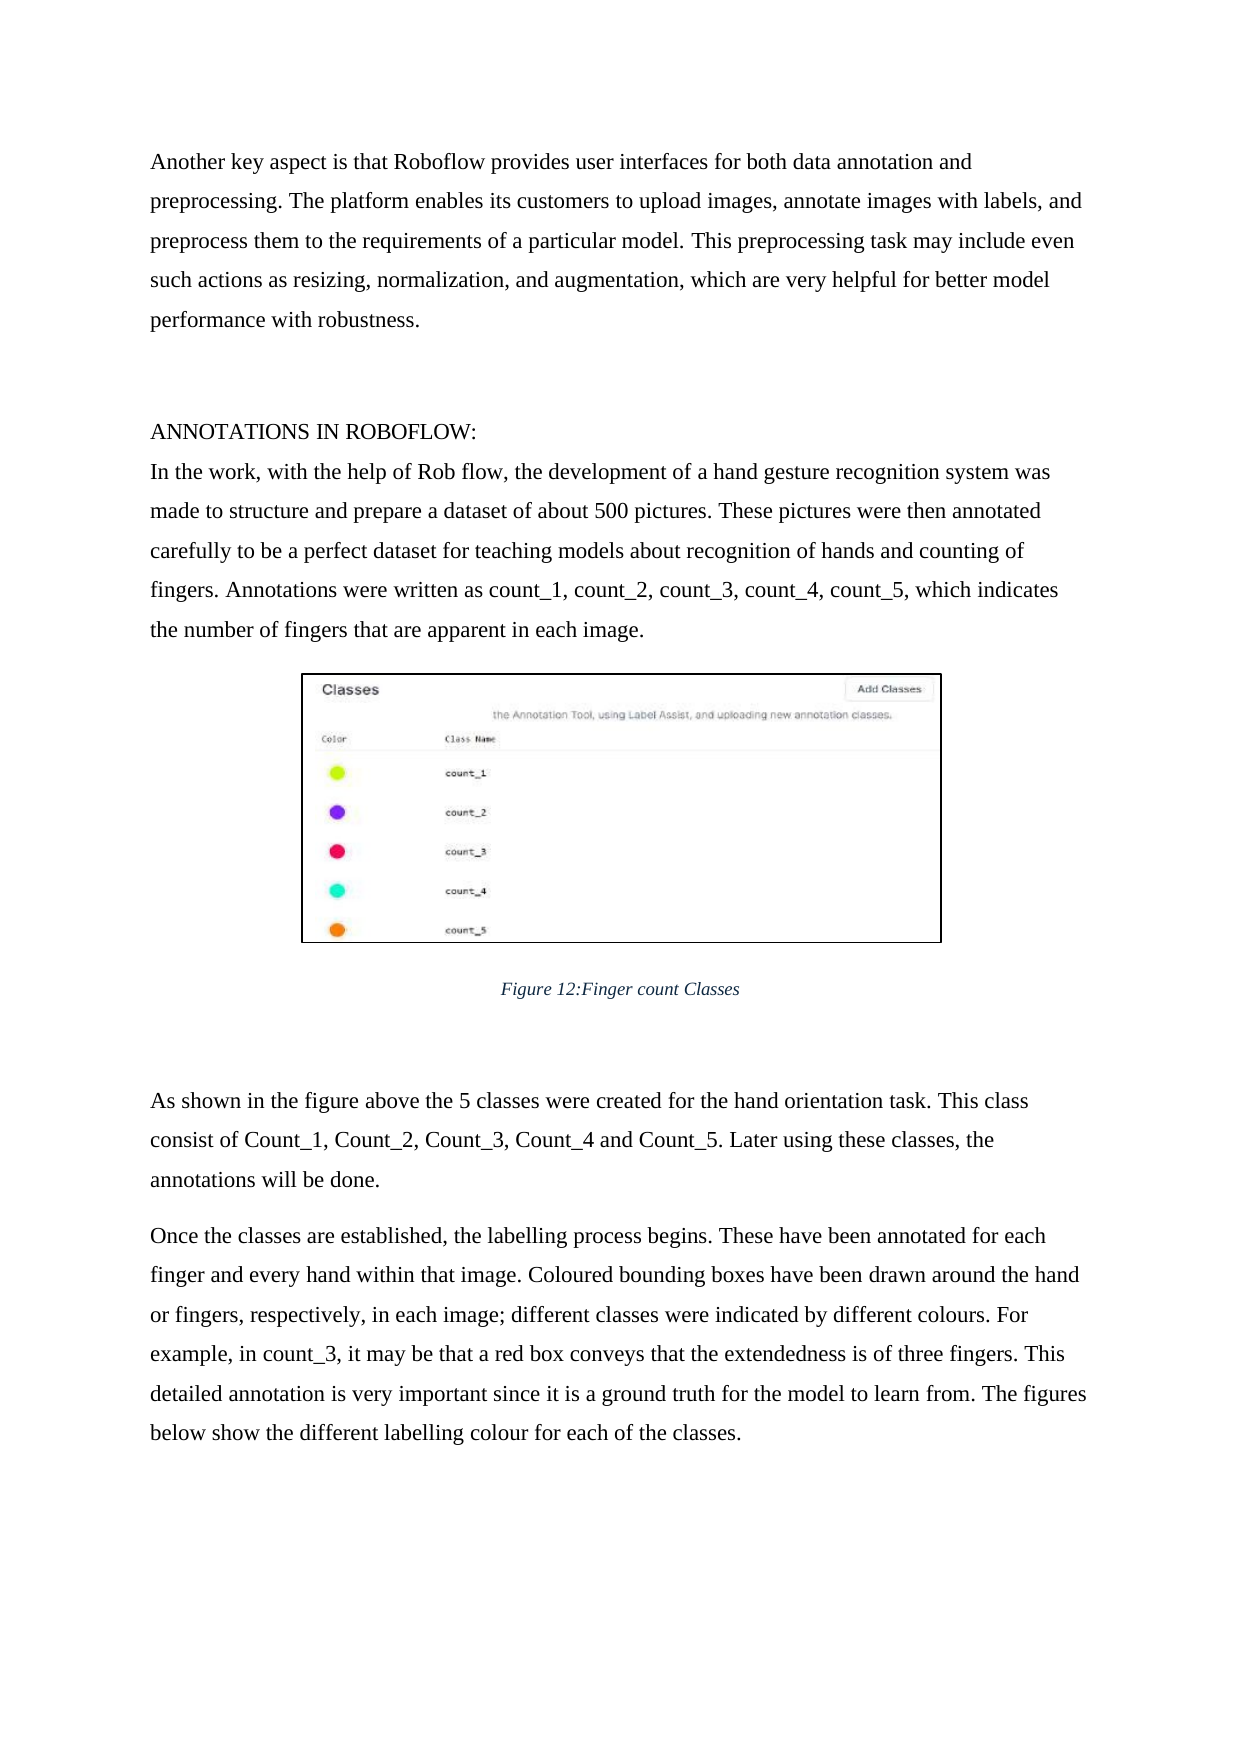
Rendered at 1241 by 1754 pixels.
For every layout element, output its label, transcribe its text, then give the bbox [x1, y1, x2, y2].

text Figure 12:Finger count Classes [137, 977, 1103, 999]
text ANNOTATIONS IN ROBOFLOW: [150, 418, 1219, 445]
text Once the classes are established, the labelling process begins. These have been annotated for each finger and every hand within that image. Coloured bounding boxes have been drawn around the hand or fingers, respectively, in each image; different classes were indicated by different colours. For example, in count_3, it may be that a red box conveys that the extendedness is of three fingers. This detailed annotation is very important since it is a ground truth for the model to learn from. The figures below show the different labelling colour for each of the classes. [150, 1222, 1089, 1446]
picture [315, 675, 940, 942]
text In the work, with the help of Rob flow, the development of a hand gesture recognition system was made to structure and prepare a dataset of about 500 pictures. These pictures were then annotated carefully to be a perfect dataset for teaching models about recognition of hands and counting of fingers. Annotations were written as count_1, count_2, count_3, count_4, count_5, which indicates the number of fingers that are apparent in each image. [150, 458, 1061, 642]
text Another key aspect is that Roboflow provides user interfaces for both data annotation and preprocessing. The platform enables its customers to upload images, annotate images with labels, and preprocess them to the requirements of a particular model. This preprocessing task may include even such actions as resizing, normalization, and augmentation, which are very helpful for better model performance with robustness. [150, 148, 1089, 332]
text As shown in the figure above the 5 classes were created for the hand orientation task. This class consist of Count_1, Count_2, Count_3, Count_4 and Count_5. Later using these classes, the annotations will be done. [150, 1087, 1081, 1192]
